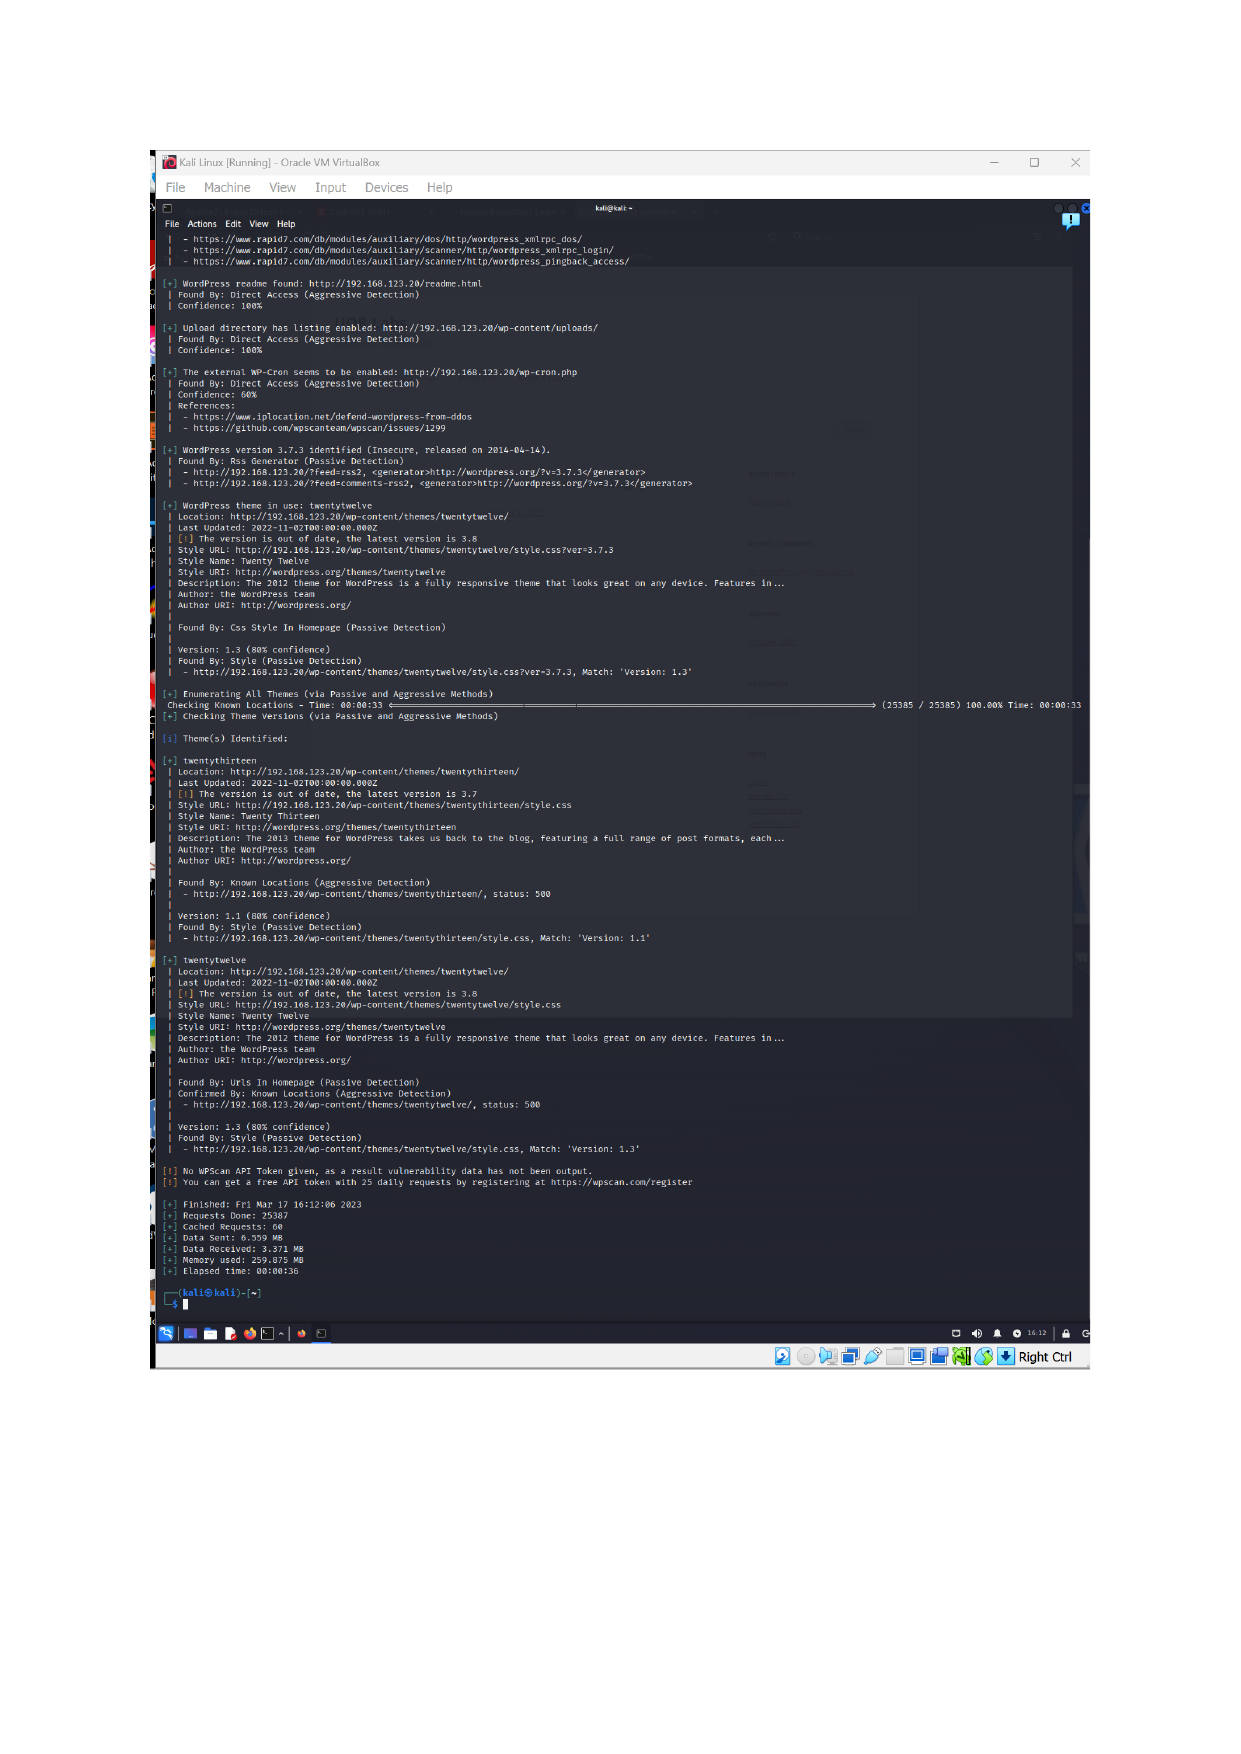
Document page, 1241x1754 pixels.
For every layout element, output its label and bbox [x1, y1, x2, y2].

picture [150, 150, 1091, 1370]
